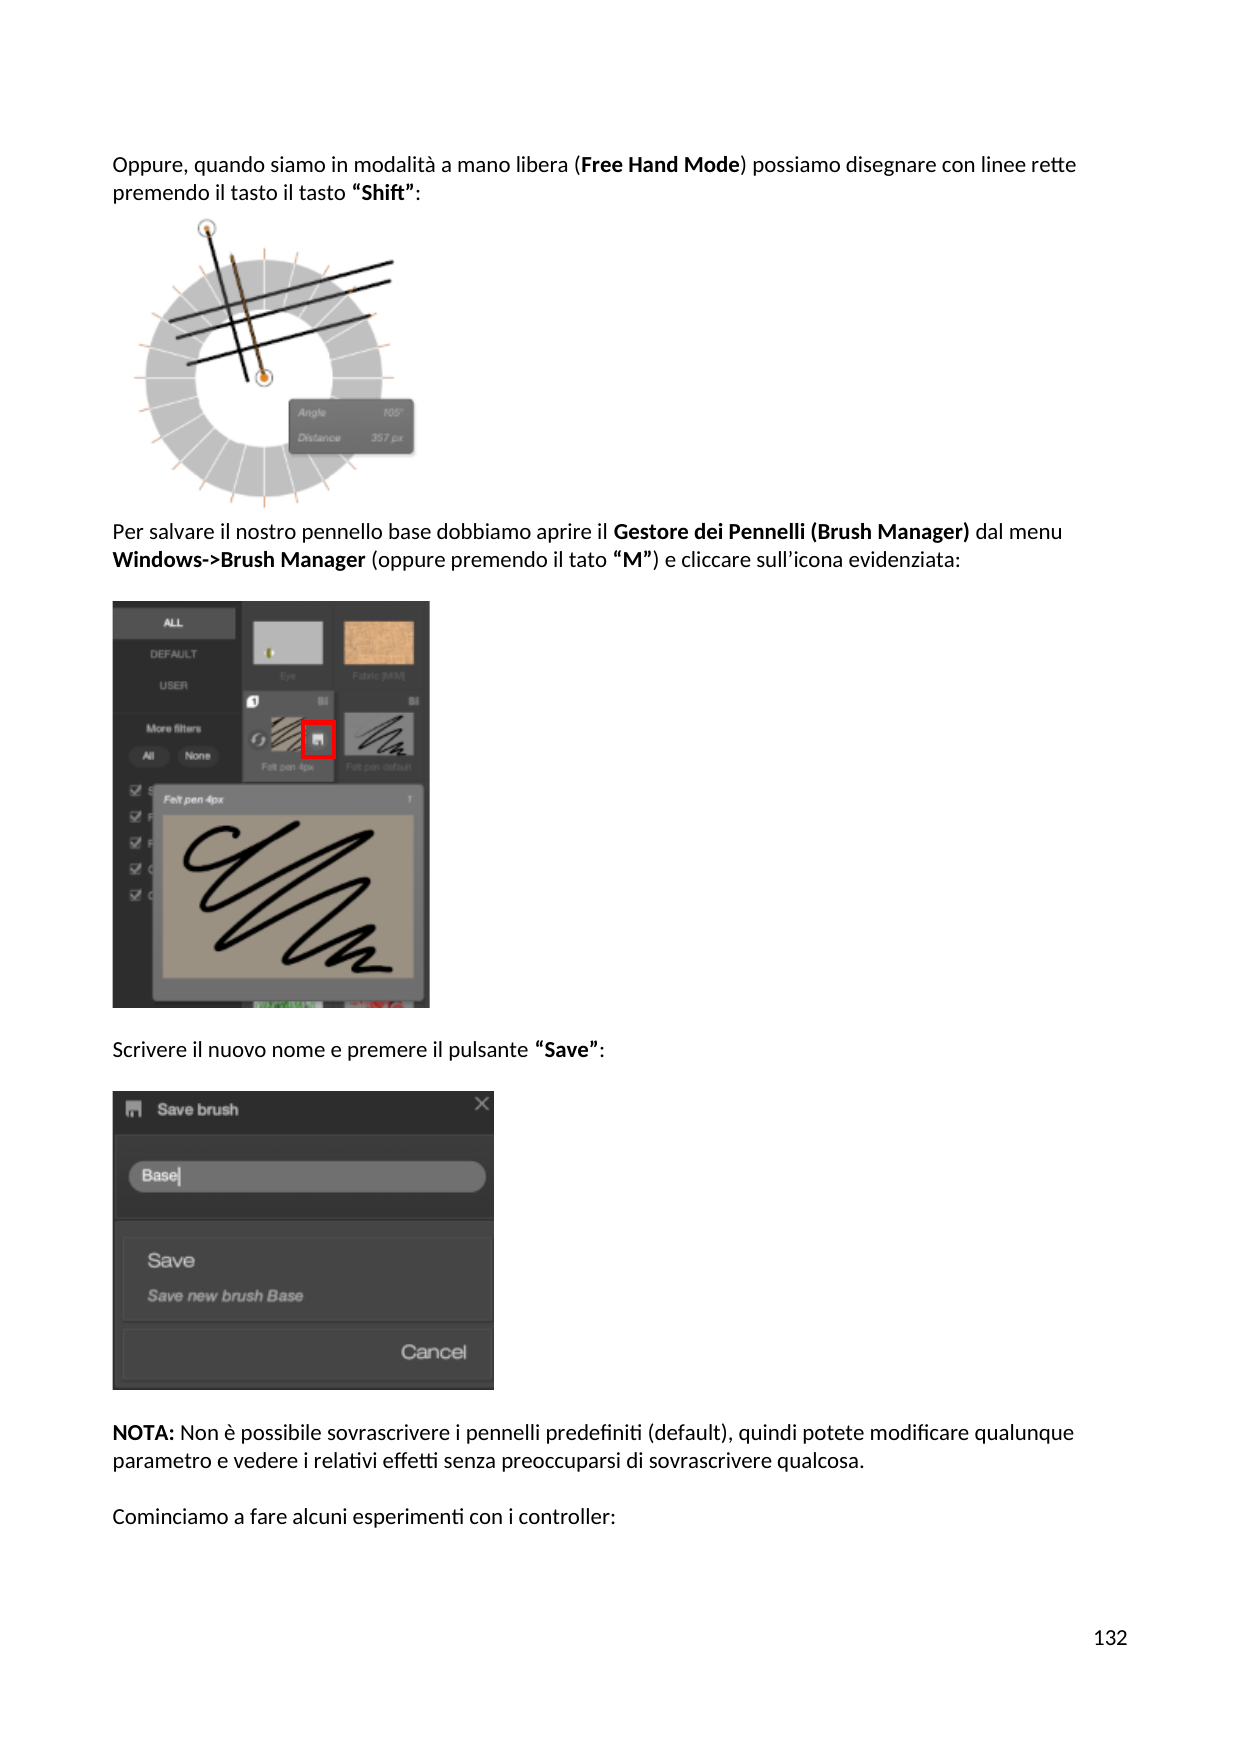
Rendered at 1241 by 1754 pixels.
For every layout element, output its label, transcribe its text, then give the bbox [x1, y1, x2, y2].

text Cominciamo a fare alcuni esperimenti con i controller: [112, 1502, 1128, 1530]
text Scrivere il nuovo nome e premere il pulsante “Save”: [112, 1035, 1128, 1063]
text Per salvare il nostro pennello base dobbiamo aprire il Gestore dei Pennelli (Brush Manager) dal menu Windows->Brush Manager (oppure premendo il tato “M”) e cliccare sull’icona evidenziata: [112, 517, 1128, 573]
text Oppure, quando siamo in modalità a mano libera (Free Hand Mode) possiamo disegnare con linee rette premendo il tasto il tasto “Shift”: [112, 150, 1128, 206]
picture [112, 601, 430, 1008]
text NOTA: Non è possibile sovrascrivere i pennelli predefiniti (default), quindi potete modificare qualunque parametro e vedere i relativi effetti senza preoccuparsi di sovrascrivere qualcosa. [112, 1418, 1128, 1474]
picture [112, 206, 433, 517]
picture [112, 1091, 494, 1390]
